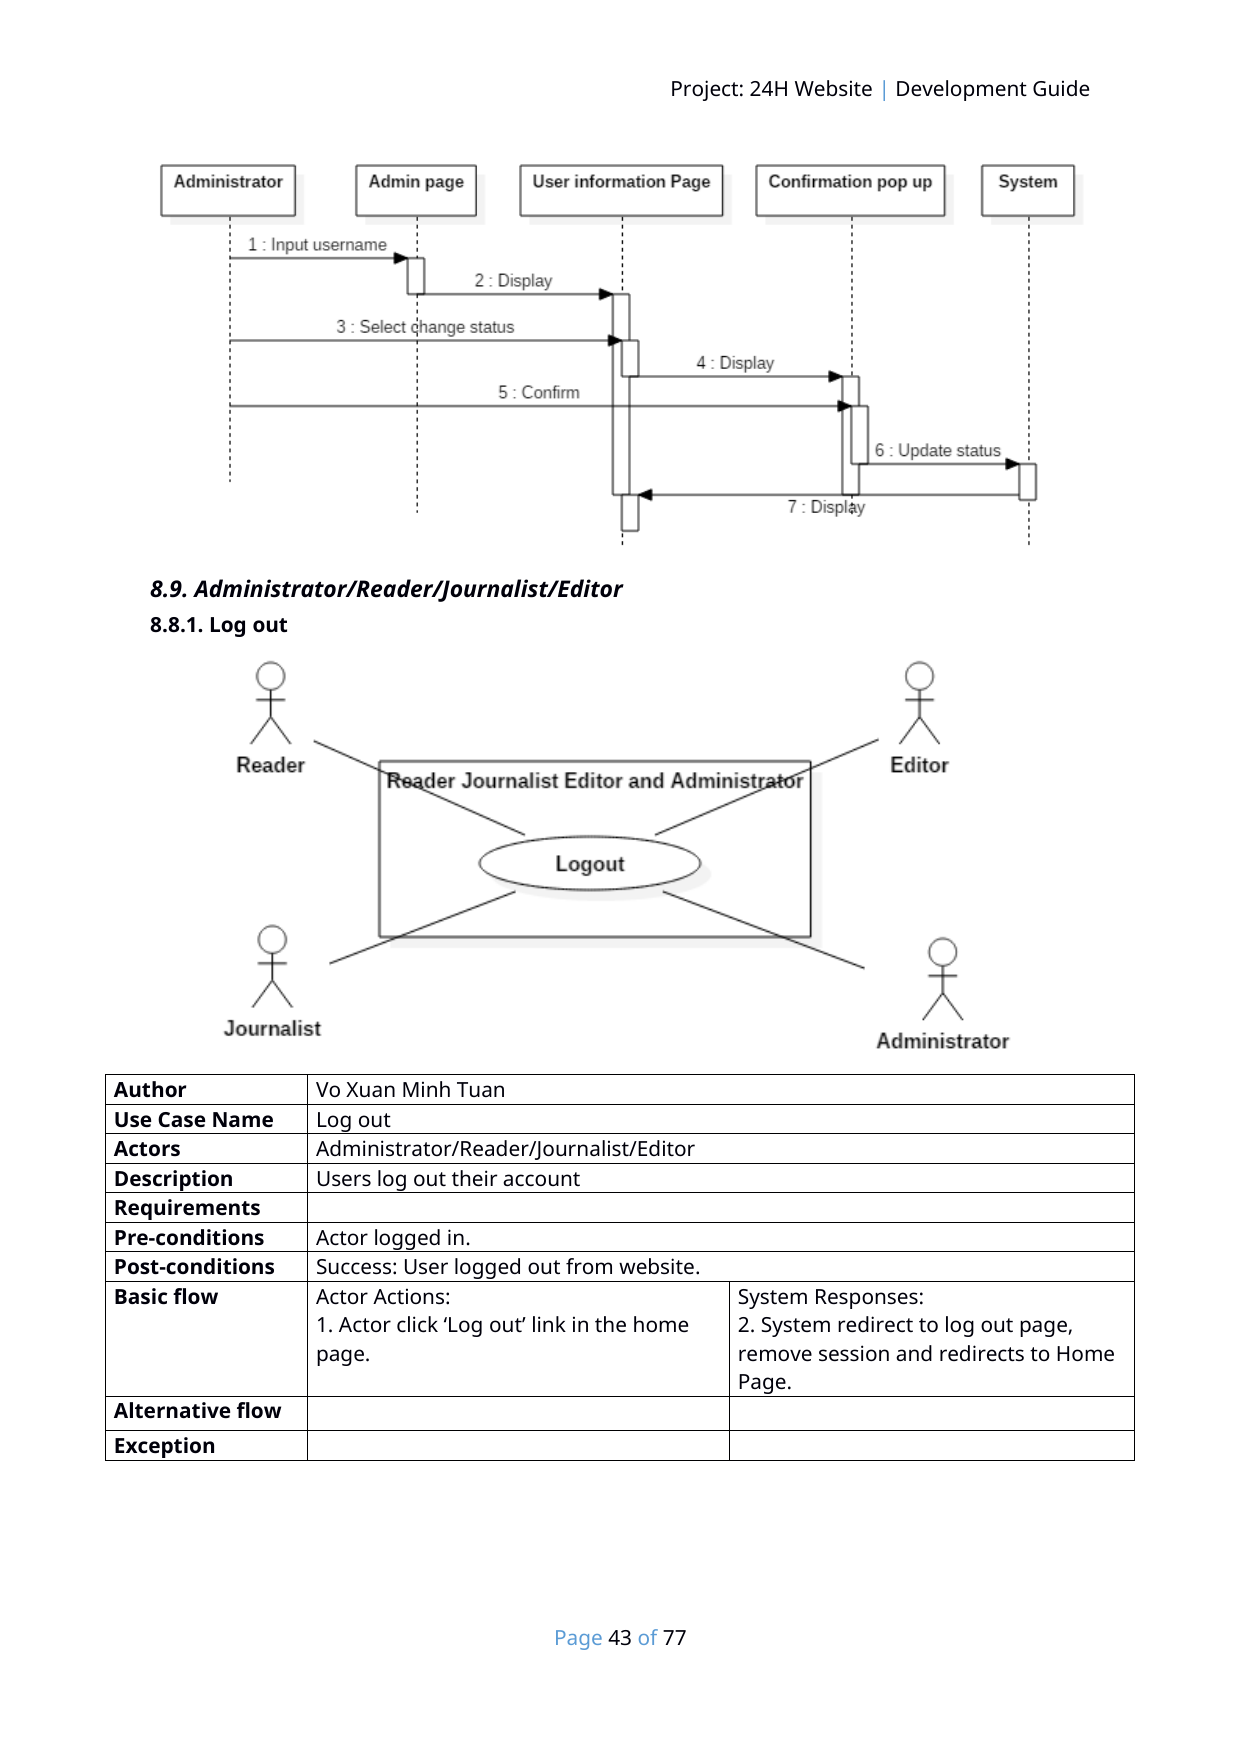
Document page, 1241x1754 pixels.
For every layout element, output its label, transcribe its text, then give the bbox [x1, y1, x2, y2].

table_cell Actors [106, 1134, 307, 1163]
picture [150, 150, 1090, 567]
table_cell Description [106, 1164, 307, 1192]
table_cell [308, 1431, 729, 1459]
table_cell [730, 1431, 1134, 1459]
table_cell Alternative flow [106, 1397, 307, 1430]
table_cell Exception [106, 1431, 307, 1459]
table_cell Actor Actions: 1. Actor click ‘Log out’ link in the home page. [308, 1282, 729, 1396]
table_cell Requirements [106, 1193, 307, 1222]
table_cell Administrator/Reader/Journalist/Editor [308, 1134, 1134, 1163]
table_cell Post-conditions [106, 1252, 307, 1281]
table_header Vo Xuan Minh Tuan [308, 1075, 1134, 1104]
table_cell [730, 1397, 1134, 1430]
table_header Author [106, 1075, 307, 1104]
table_cell Users log out their account [308, 1164, 1134, 1192]
table_cell Log out [308, 1105, 1134, 1133]
table_cell System Responses: 2. System redirect to log out page, remove session and redirects to Home Page. [730, 1282, 1134, 1396]
picture [206, 644, 1034, 1069]
table_cell Pre-conditions [106, 1223, 307, 1251]
table_cell Actor logged in. [308, 1223, 1134, 1251]
text 8.8.1. Log out [150, 610, 1090, 638]
table_cell [308, 1397, 729, 1430]
table_cell Basic flow [106, 1282, 307, 1396]
text 8.9. Administrator/Reader/Journalist/Editor [150, 573, 1090, 604]
table_cell Success: User logged out from website. [308, 1252, 1134, 1281]
table_cell [308, 1193, 1134, 1222]
table_cell Use Case Name [106, 1105, 307, 1133]
